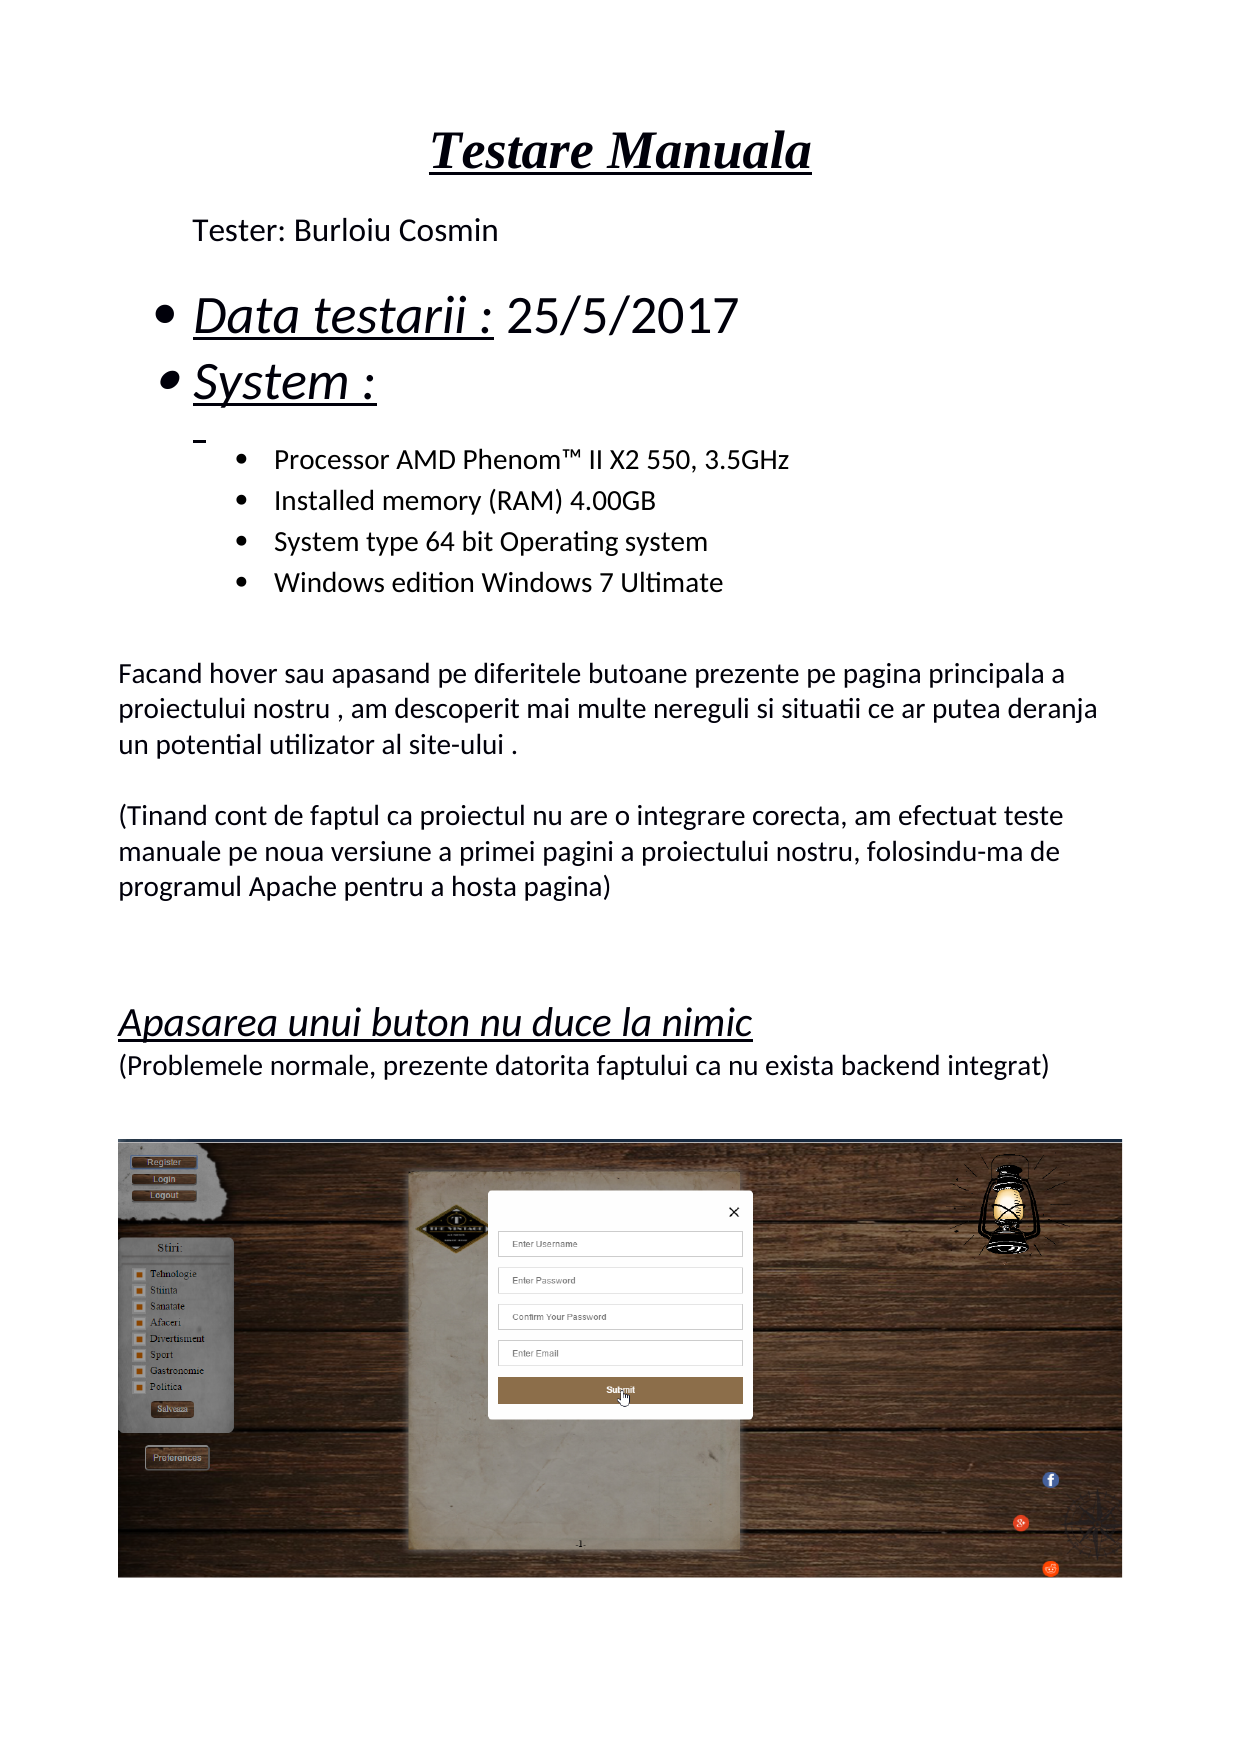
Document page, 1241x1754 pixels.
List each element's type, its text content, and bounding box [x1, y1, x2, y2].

list Data testarii : 25/5/2017 [156, 280, 1122, 347]
text Apasarea unui buton nu duce la nimic [118, 996, 1122, 1047]
list System : [156, 347, 1122, 413]
text Facand hover sau apasand pe diferitele butoane prezente pe pagina principala a proiectului nostru , am descoperit mai multe nereguli si situatii ce ar putea deranja un potential utilizator al site-ului . [118, 655, 1122, 762]
text (Problemele normale, prezente datorita faptului ca nu exista backend integrat) [118, 1047, 1122, 1082]
list System type 64 bit Operating system [236, 523, 1122, 559]
text Testare Manuala [118, 118, 1122, 180]
list Processor AMD Phenom™ II X2 550, 3.5GHz [236, 441, 1122, 477]
list Windows edition Windows 7 Ultimate [236, 564, 1122, 600]
list Installed memory (RAM) 4.00GB [236, 482, 1122, 518]
picture [118, 1139, 1123, 1578]
text Tester: Burloiu Cosmin [118, 209, 1122, 250]
text (Tinand cont de faptul ca proiectul nu are o integrare corecta, am efectuat teste manuale pe noua versiune a primei pagini a proiectului nostru, folosindu-ma de programul Apache pentru a hosta pagina) [118, 797, 1122, 904]
